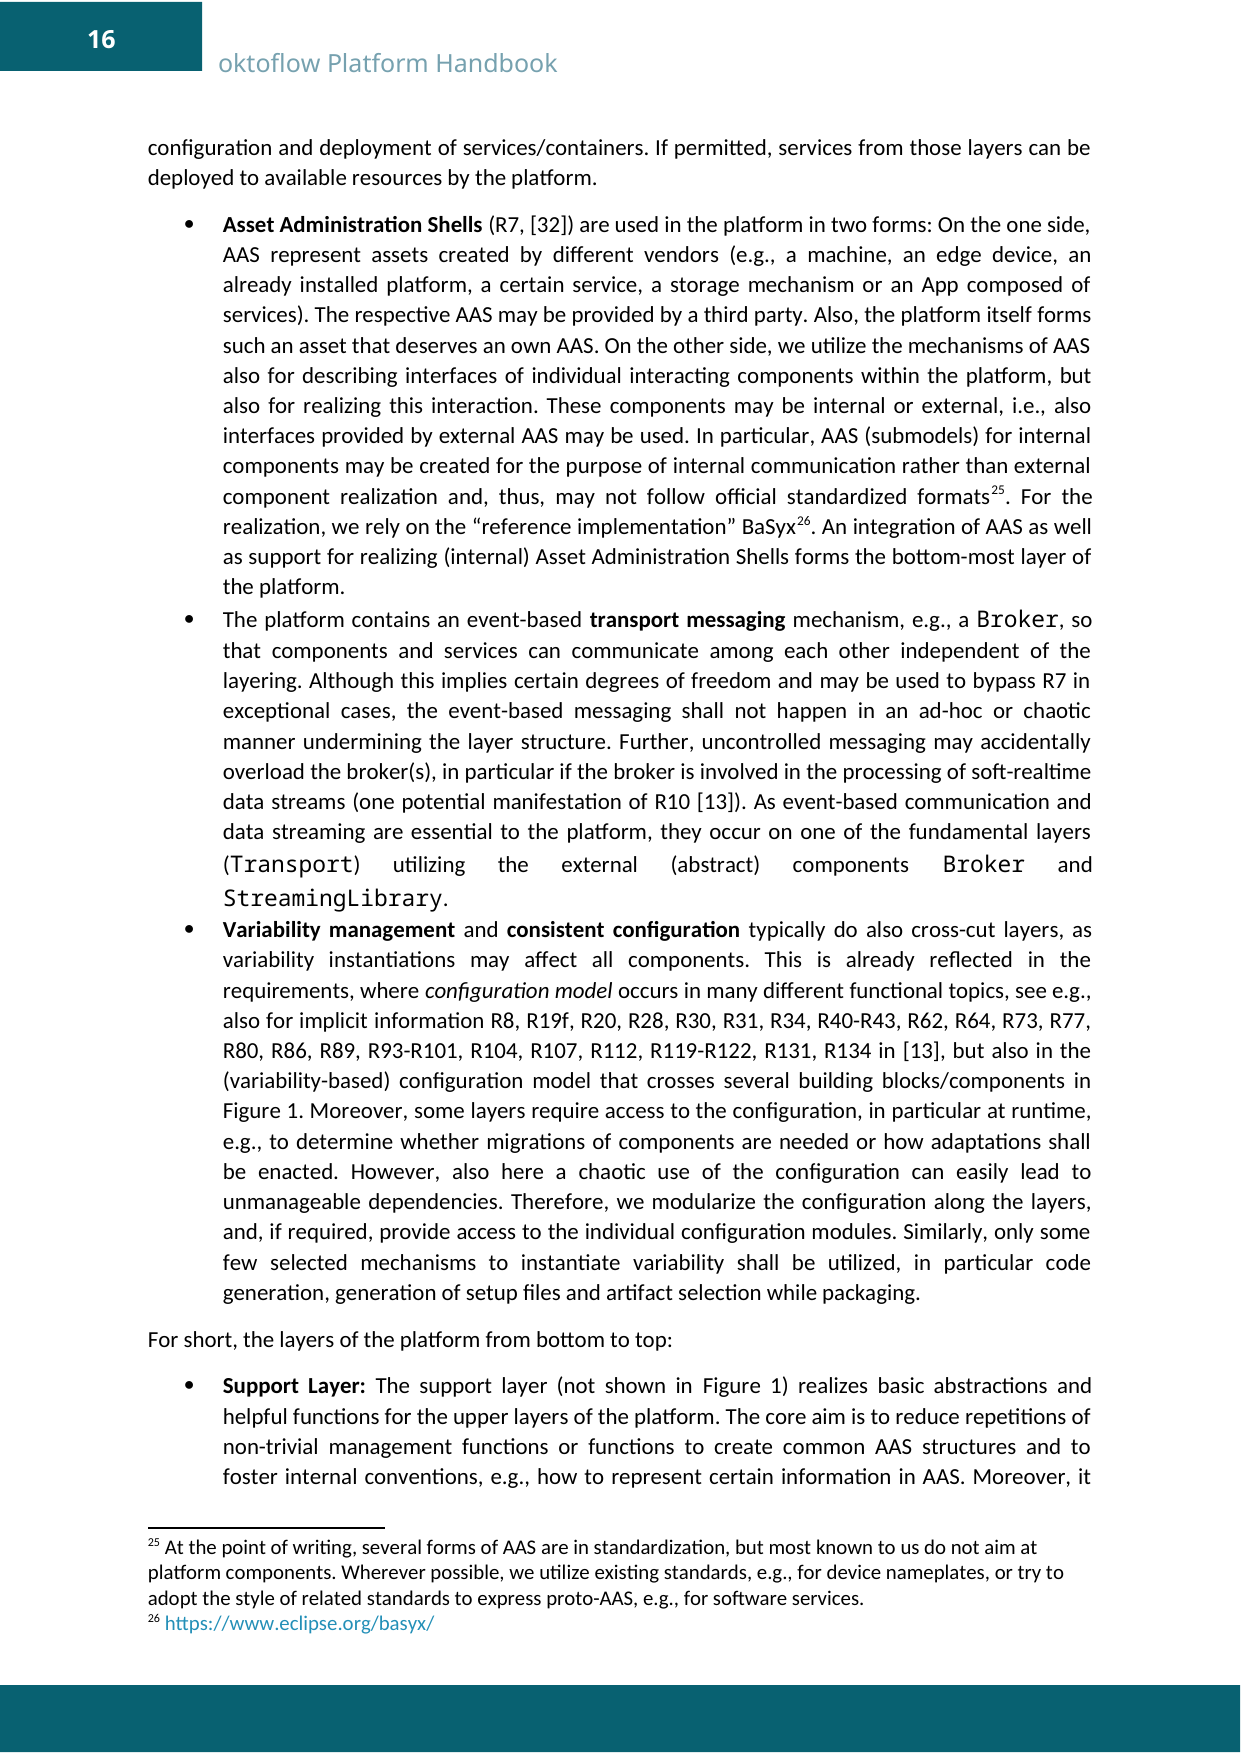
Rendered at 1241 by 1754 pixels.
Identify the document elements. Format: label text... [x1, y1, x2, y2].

text For short, the layers of the platform from bottom to top: [148, 1325, 1093, 1353]
list The platform contains an event-based transport messaging mechanism, e.g., a Broker, so that components and services can communicate among each other independent of the layering. Although this implies certain degrees of freedom and may be used to bypass R7 in exceptional cases, the event-based messaging shall not happen in an ad-hoc or chaotic manner undermining the layer structure. Further, uncontrolled messaging may accidentally overload the broker(s), in particular if the broker is involved in the processing of soft-realtime data streams (one potential manifestation of R10 [13]). As event-based communication and data streaming are essential to the platform, they occur on one of the fundamental layers (Transport) utilizing the external (abstract) components Broker and StreamingLibrary. [185, 603, 1093, 913]
list Variability management and consistent configuration typically do also cross-cut layers, as variability instantiations may affect all components. This is already reflected in the requirements, where configuration model occurs in many different functional topics, see e.g., also for implicit information R8, R19f, R20, R28, R30, R31, R34, R40-R43, R62, R64, R73, R77, R80, R86, R89, R93-R101, R104, R107, R112, R119-R122, R131, R134 in [13], but also in the (variability-based) configuration model that crosses several building blocks/components in Figure 1. Moreover, some layers require access to the configuration, in particular at runtime, e.g., to determine whether migrations of components are needed or how adaptations shall be enacted. However, also here a chaotic use of the configuration can easily lead to unmanageable dependencies. Therefore, we modularize the configuration along the layers, and, if required, provide access to the individual configuration modules. Similarly, only some few selected mechanisms to instantiate variability shall be utilized, in particular code generation, generation of setup files and artifact selection while packaging. [185, 915, 1093, 1306]
list Asset Administration Shells (R7, [32]) are used in the platform in two forms: On the one side, AAS represent assets created by different vendors (e.g., a machine, an edge device, an already installed platform, a certain service, a storage mechanism or an App composed of services). The respective AAS may be provided by a third party. Also, the platform itself forms such an asset that deserves an own AAS. On the other side, we utilize the mechanisms of AAS also for describing interfaces of individual interacting components within the platform, but also for realizing this interaction. These components may be internal or external, i.e., also interfaces provided by external AAS may be used. In particular, AAS (submodels) for internal components may be created for the purpose of internal communication rather than external component realization and, thus, may not follow official standardized formats. For the realization, we rely on the “reference implementation” BaSyx. An integration of AAS as well as support for realizing (internal) Asset Administration Shells forms the bottom-most layer of the platform. [185, 210, 1093, 601]
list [185, 1372, 1093, 1490]
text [148, 133, 1093, 191]
